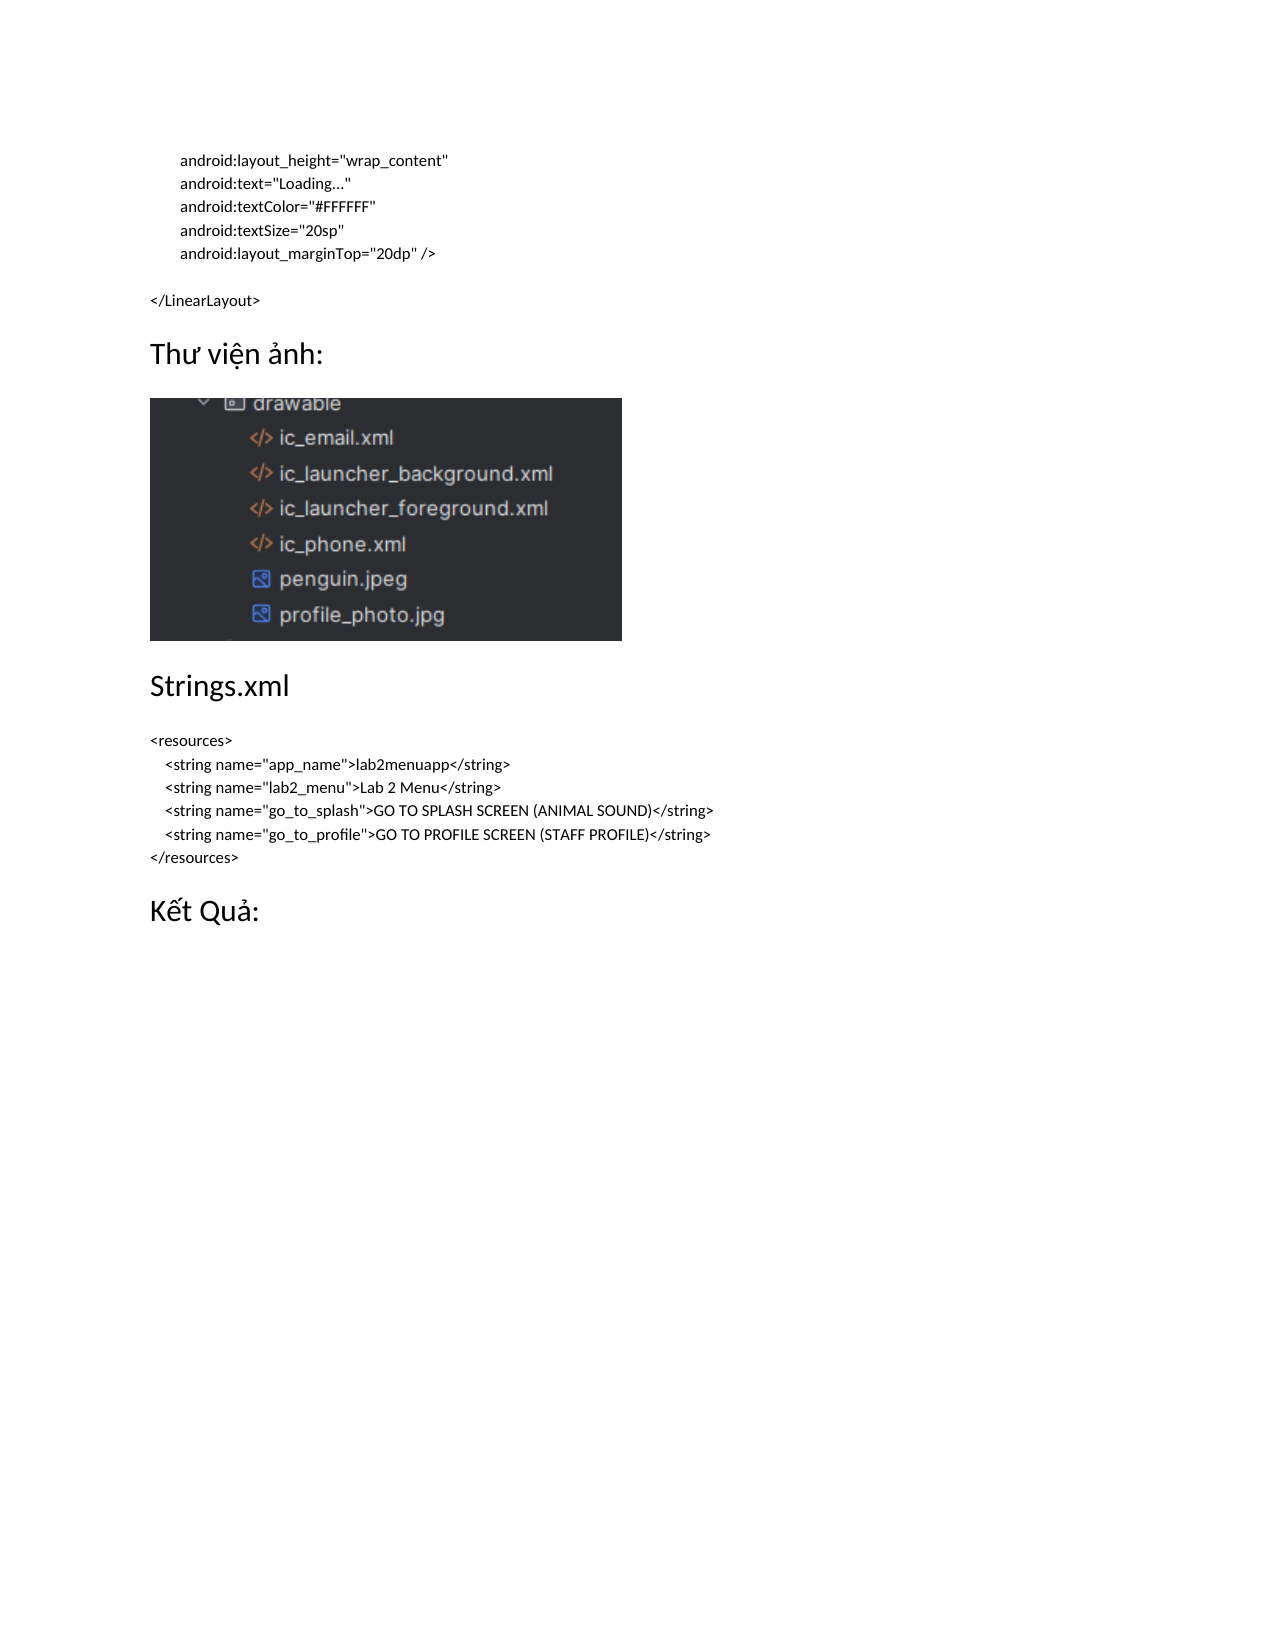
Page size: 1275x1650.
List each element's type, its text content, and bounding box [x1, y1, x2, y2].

picture [150, 398, 622, 641]
text Kết Quả: [150, 891, 1125, 929]
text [150, 150, 1125, 310]
text <resources> <string name="app_name">lab2menuapp</string> <string name="lab2_menu">Lab 2 Menu</string> <string name="go_to_splash">GO TO SPLASH SCREEN (ANIMAL SOUND)</string> <string name="go_to_profile">GO TO PROFILE SCREEN (STAFF PROFILE)</string> </resources> [150, 731, 1125, 868]
text Strings.xml [150, 666, 1125, 704]
text Thư viện ảnh: [150, 334, 1125, 372]
